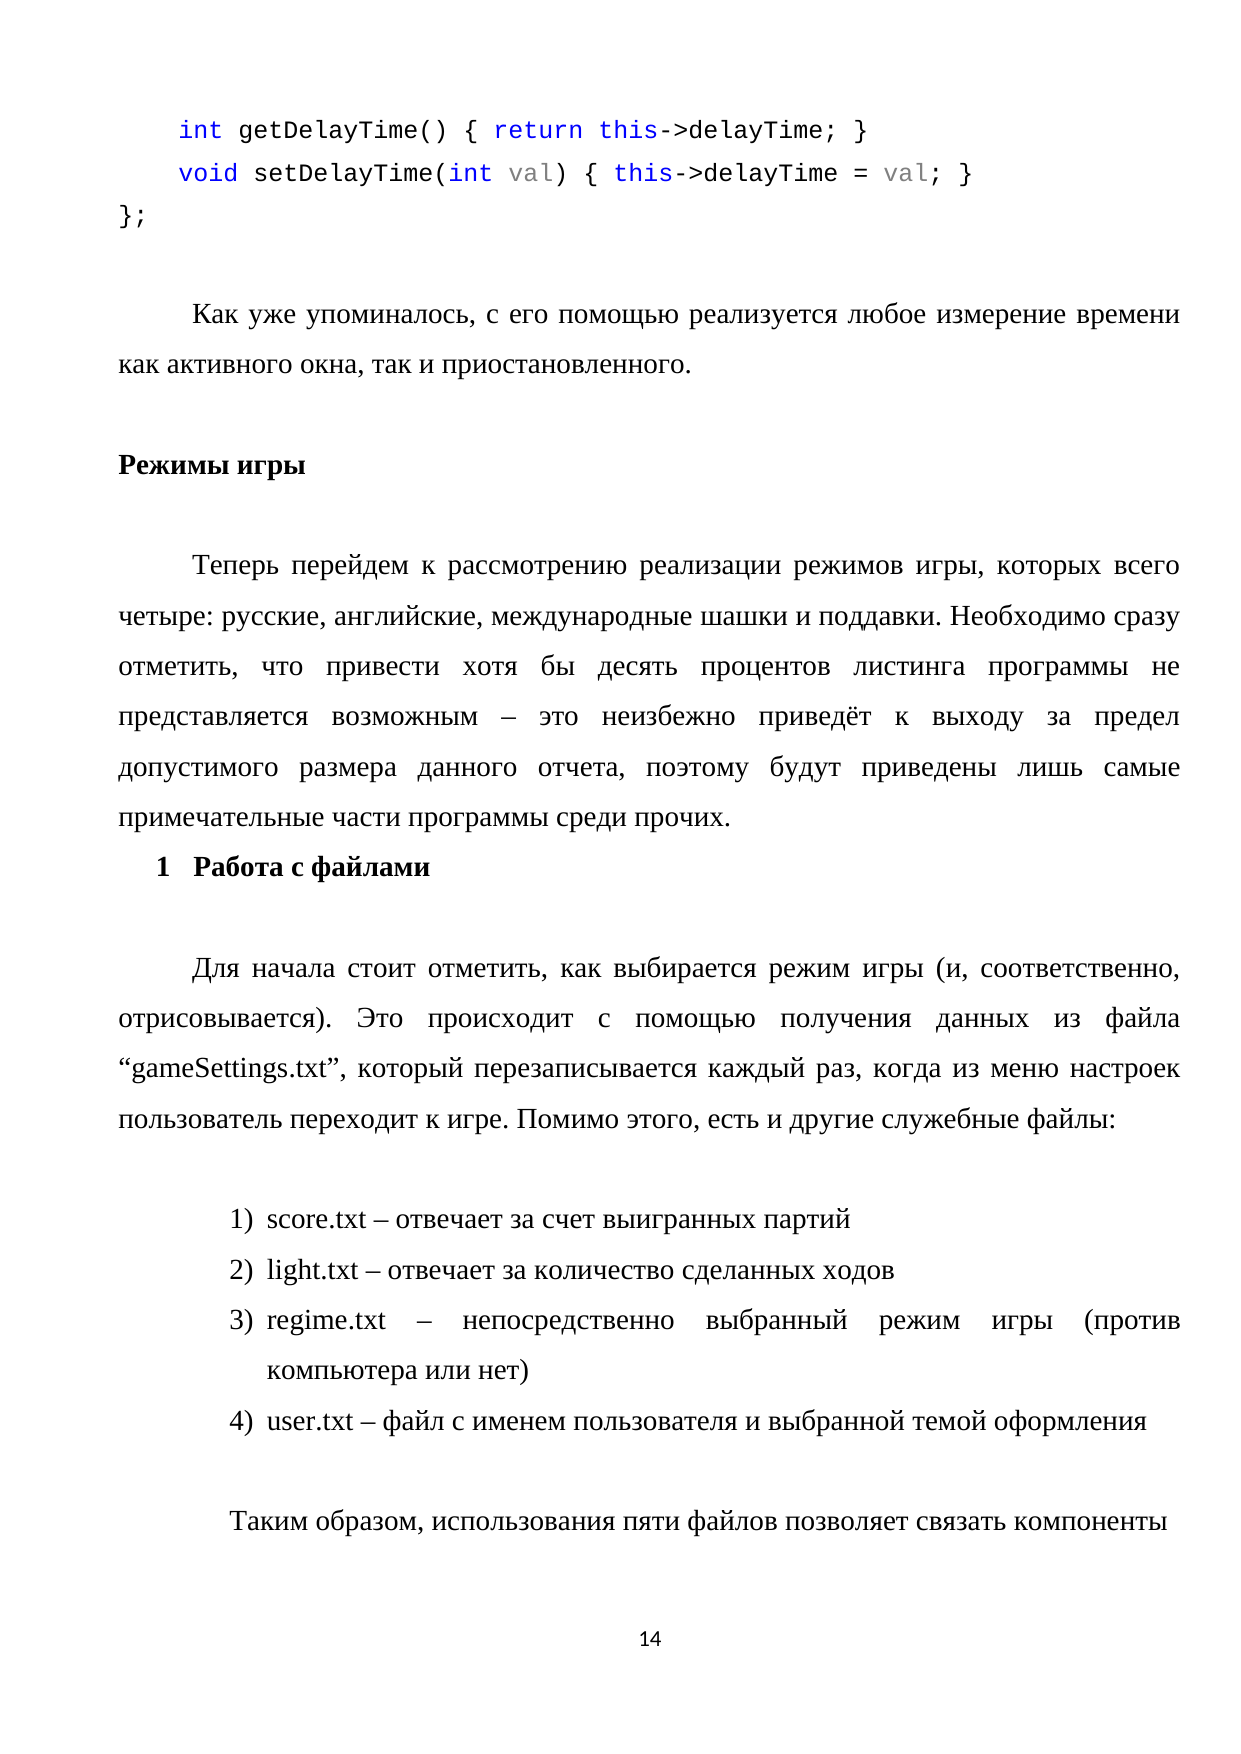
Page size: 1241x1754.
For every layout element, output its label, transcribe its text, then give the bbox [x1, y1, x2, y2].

list light.txt – отвечает за количество сделанных ходов [229, 1252, 1181, 1285]
list Работа с файлами [156, 849, 1181, 883]
text Для начала стоит отметить, как выбирается режим игры (и, соответственно, отрисовывается). Это происходит с помощью получения данных из файла “gameSettings.txt”, который перезаписывается каждый раз, когда из меню настроек пользователь переходит к игре. Помимо этого, есть и другие служебные файлы: [118, 950, 1181, 1134]
list user.txt – файл с именем пользователя и выбранной темой оформления [229, 1403, 1181, 1436]
text void setDelayTime(int val) { this->delayTime = val; } [118, 161, 1181, 189]
list regime.txt – непосредственно выбранный режим игры (против компьютера или нет) [229, 1302, 1181, 1386]
text Таким образом, использования пяти файлов позволяет связать компоненты [229, 1503, 1181, 1537]
text int getDelayTime() { return this->delayTime; } [118, 118, 1181, 146]
text Режимы игры [118, 447, 1181, 480]
text }; [118, 203, 1181, 231]
text Как уже упоминалось, с его помощью реализуется любое измерение времени как активного окна, так и приостановленного. [118, 296, 1181, 380]
text Теперь перейдем к рассмотрению реализации режимов игры, которых всего четыре: русские, английские, международные шашки и поддавки. Необходимо сразу отметить, что привести хотя бы десять процентов листинга программы не представляется возможным – это неизбежно приведёт к выходу за предел допустимого размера данного отчета, поэтому будут приведены лишь самые примечательные части программы среди прочих. [118, 547, 1181, 833]
list score.txt – отвечает за счет выигранных партий [229, 1202, 1181, 1235]
